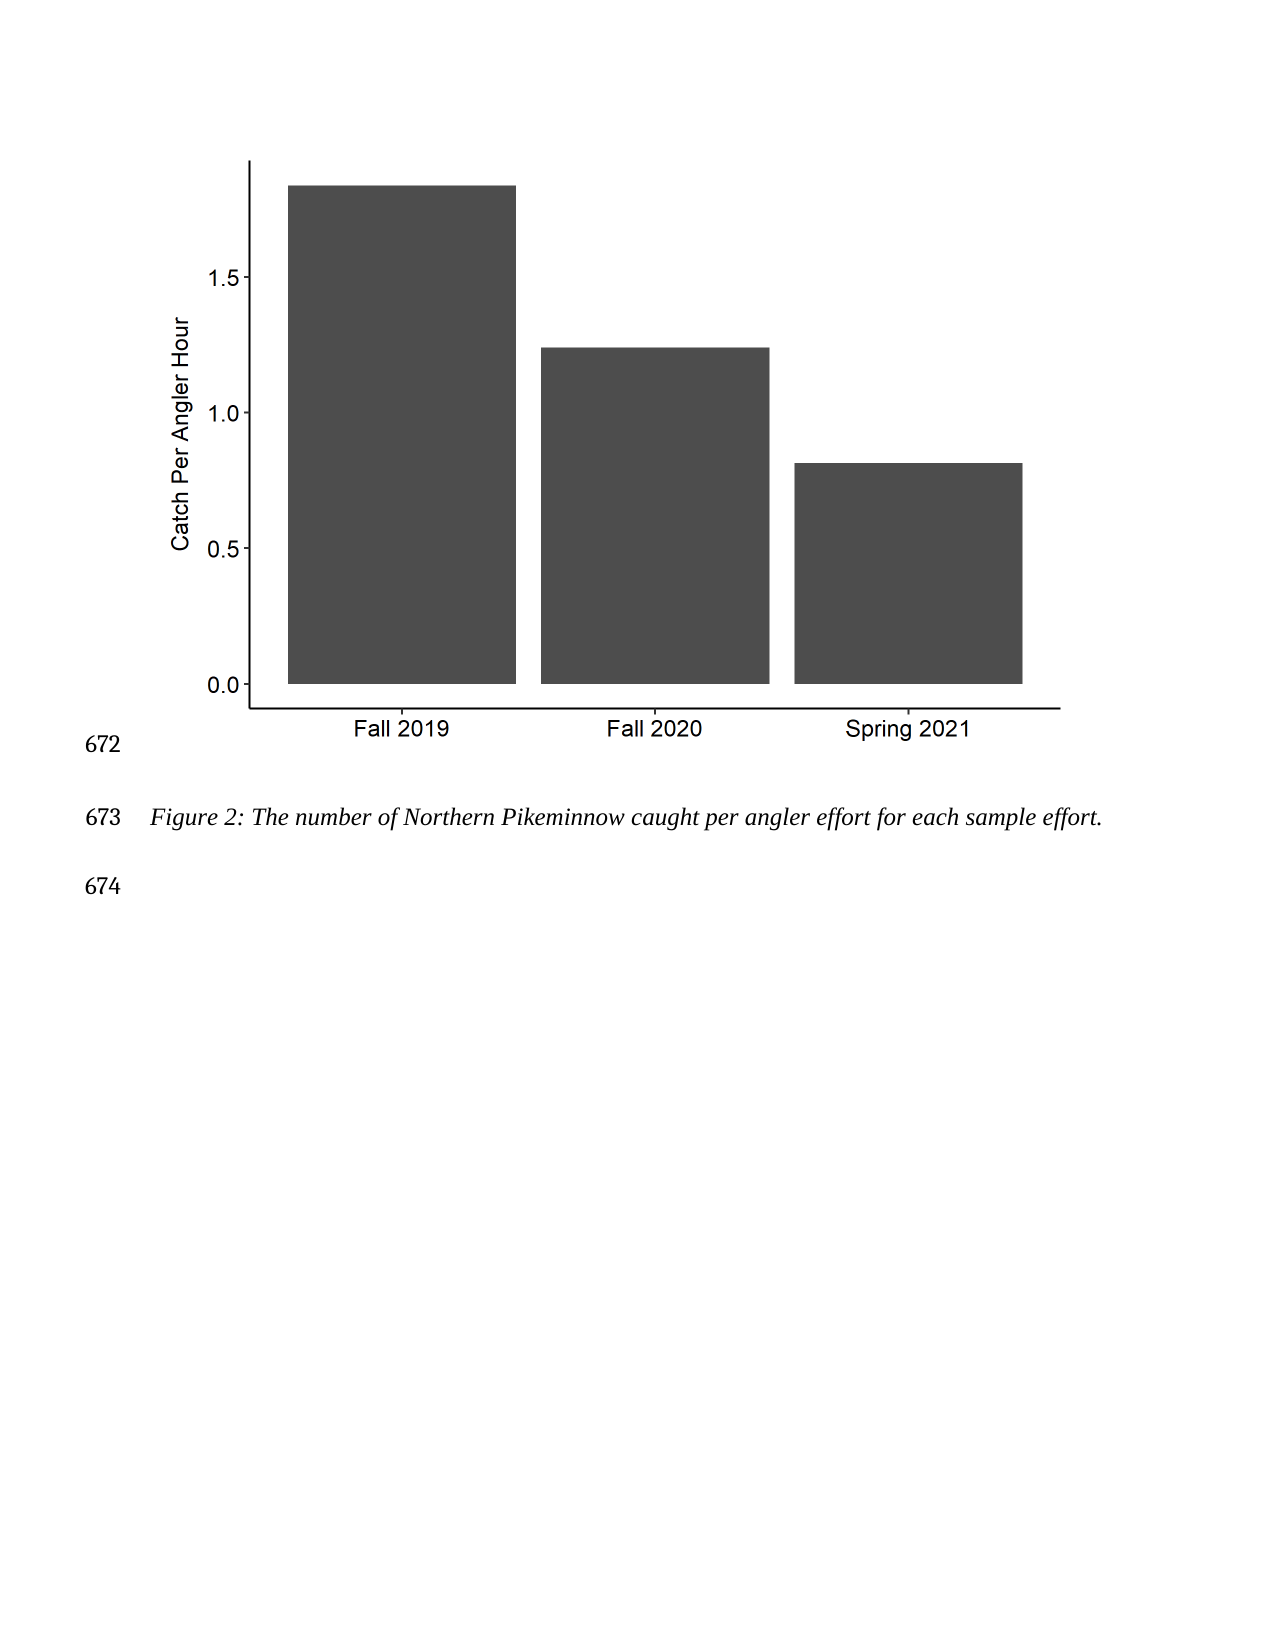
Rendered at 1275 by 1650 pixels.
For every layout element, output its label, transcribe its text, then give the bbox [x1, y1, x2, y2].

text Figure 2: The number of Northern Pikeminnow caught per angler effort for each sample effort. [150, 802, 1125, 830]
picture [168, 150, 1072, 752]
